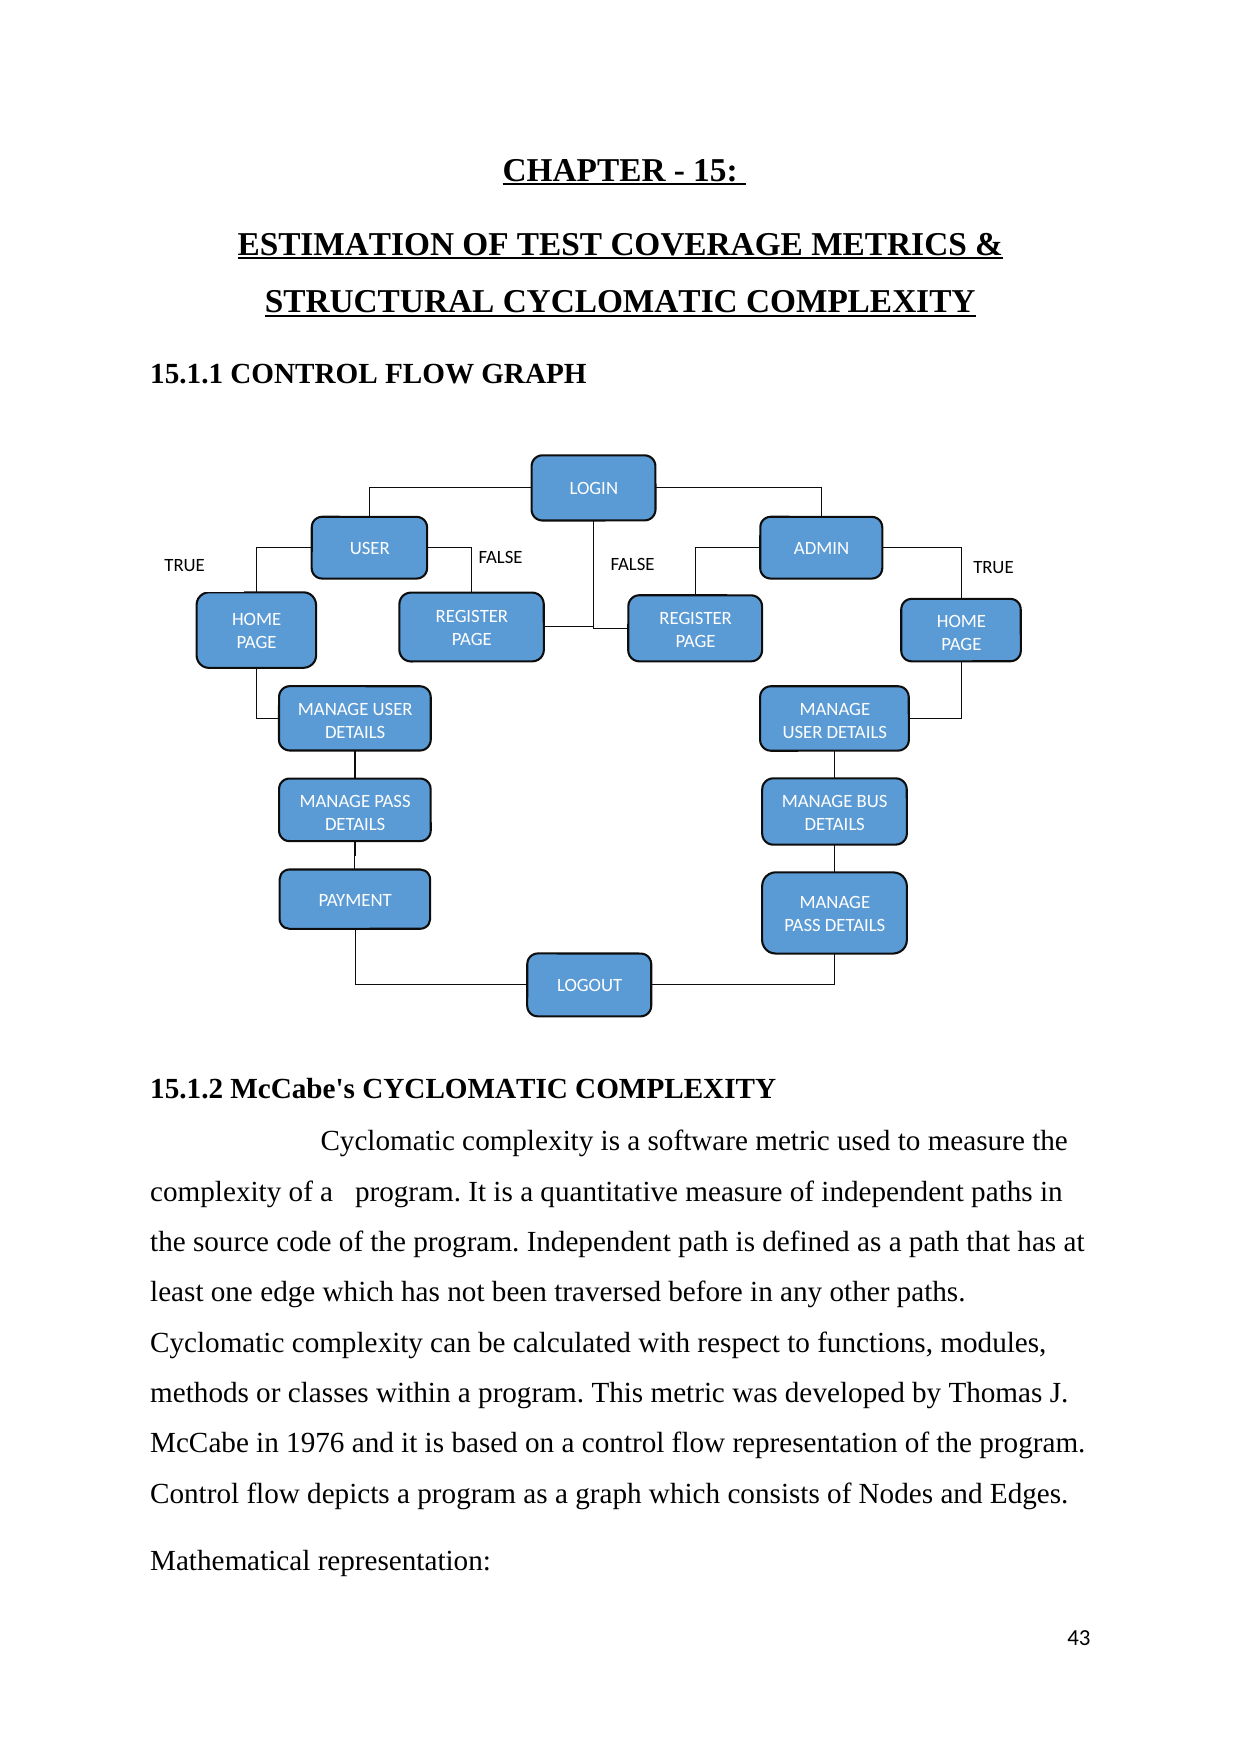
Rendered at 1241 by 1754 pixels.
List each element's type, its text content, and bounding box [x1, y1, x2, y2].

text CHAPTER - 15: [150, 150, 1090, 188]
text 15.1.2 McCabe's CYCLOMATIC COMPLEXITY [150, 1071, 1090, 1104]
text Cyclomatic complexity is a software metric used to measure the complexity of a program. It is a quantitative measure of independent paths in the source code of the program. Independent path is defined as a path that has at least one edge which has not been traversed before in any other paths. Cyclomatic complexity can be calculated with respect to functions, modules, methods or classes within a program. This metric was developed by Thomas J. McCabe in 1976 and it is based on a control flow representation of the program. Control flow depicts a program as a graph which consists of Nodes and Edges. [150, 1123, 1090, 1509]
text ESTIMATION OF TEST COVERAGE METRICS & STRUCTURAL CYCLOMATIC COMPLEXITY [150, 224, 1090, 320]
text Mathematical representation: [150, 1543, 1090, 1576]
text 15.1.1 CONTROL FLOW GRAPH [150, 356, 1090, 389]
